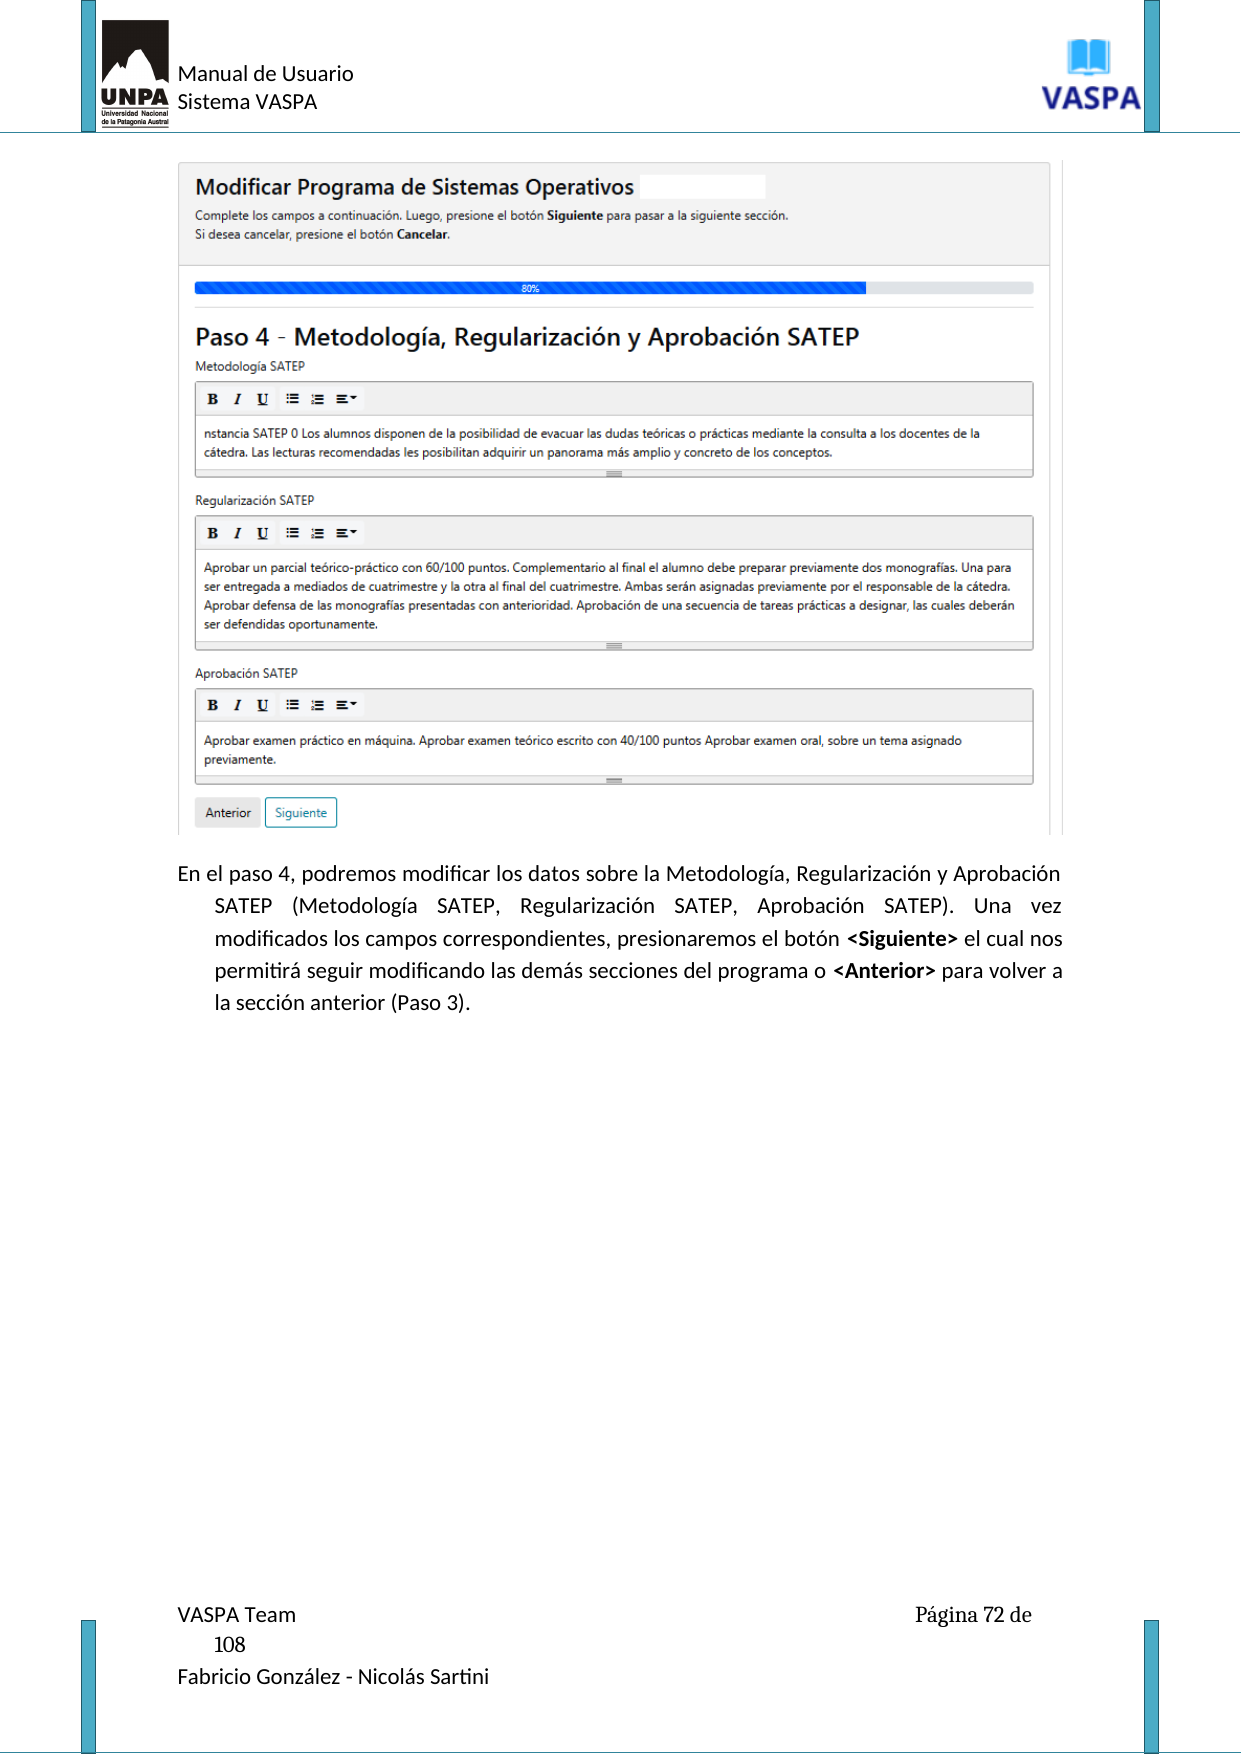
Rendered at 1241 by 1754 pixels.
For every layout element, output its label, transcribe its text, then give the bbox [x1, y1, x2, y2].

picture [100, 18, 170, 129]
picture [1036, 19, 1146, 129]
picture [177, 160, 1063, 835]
text En el paso 4, podremos modificar los datos sobre la Metodología, Regularización y Aprobación SATEP (Metodología SATEP, Regularización SATEP, Aprobación SATEP). Una vez modificados los campos correspondientes, presionaremos el botón <Siguiente> el cual nos permitirá seguir modificando las demás secciones del programa o <Anterior> para volver a la sección anterior (Paso 3). [177, 859, 1063, 1016]
